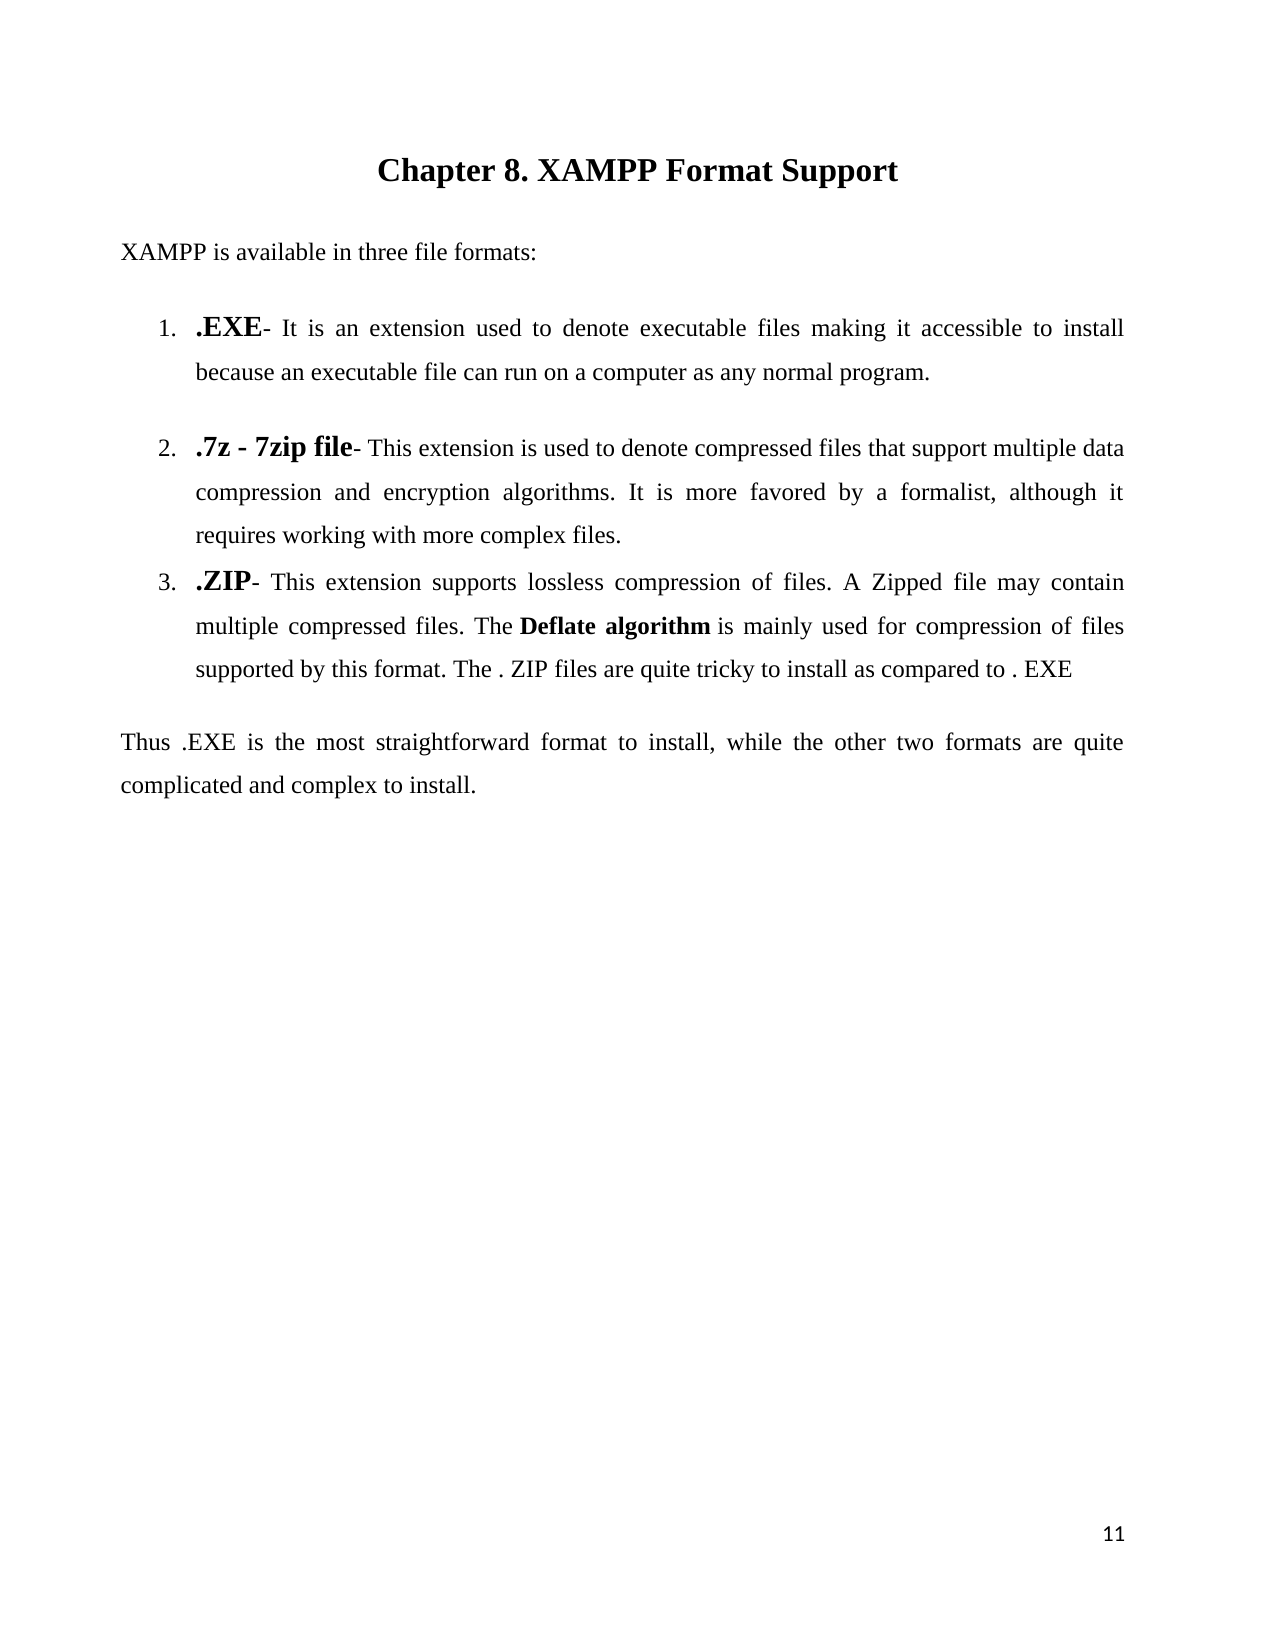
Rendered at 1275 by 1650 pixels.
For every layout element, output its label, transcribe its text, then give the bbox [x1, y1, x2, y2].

subtitle Chapter 8. XAMPP Format Support [150, 150, 1125, 188]
list .EXE- It is an extension used to denote executable files making it accessible to install because an executable file can run on a computer as any normal program. [158, 309, 1125, 386]
text Thus .EXE is the most straightforward format to install, while the other two formats are quite complicated and complex to install. [120, 727, 1125, 798]
list .ZIP- This extension supports lossless compression of files. A Zipped file may contain multiple compressed files. The Deflate algorithm is mainly used for compression of files supported by this format. The . ZIP files are quite tricky to install as compared to . EXE [158, 563, 1125, 683]
text XAMPP is available in three file formats: [120, 237, 1125, 265]
list .7z - 7zip file- This extension is used to denote compressed files that support multiple data compression and encryption algorithms. It is more favored by a formalist, although it requires working with more complex files. [158, 429, 1125, 549]
